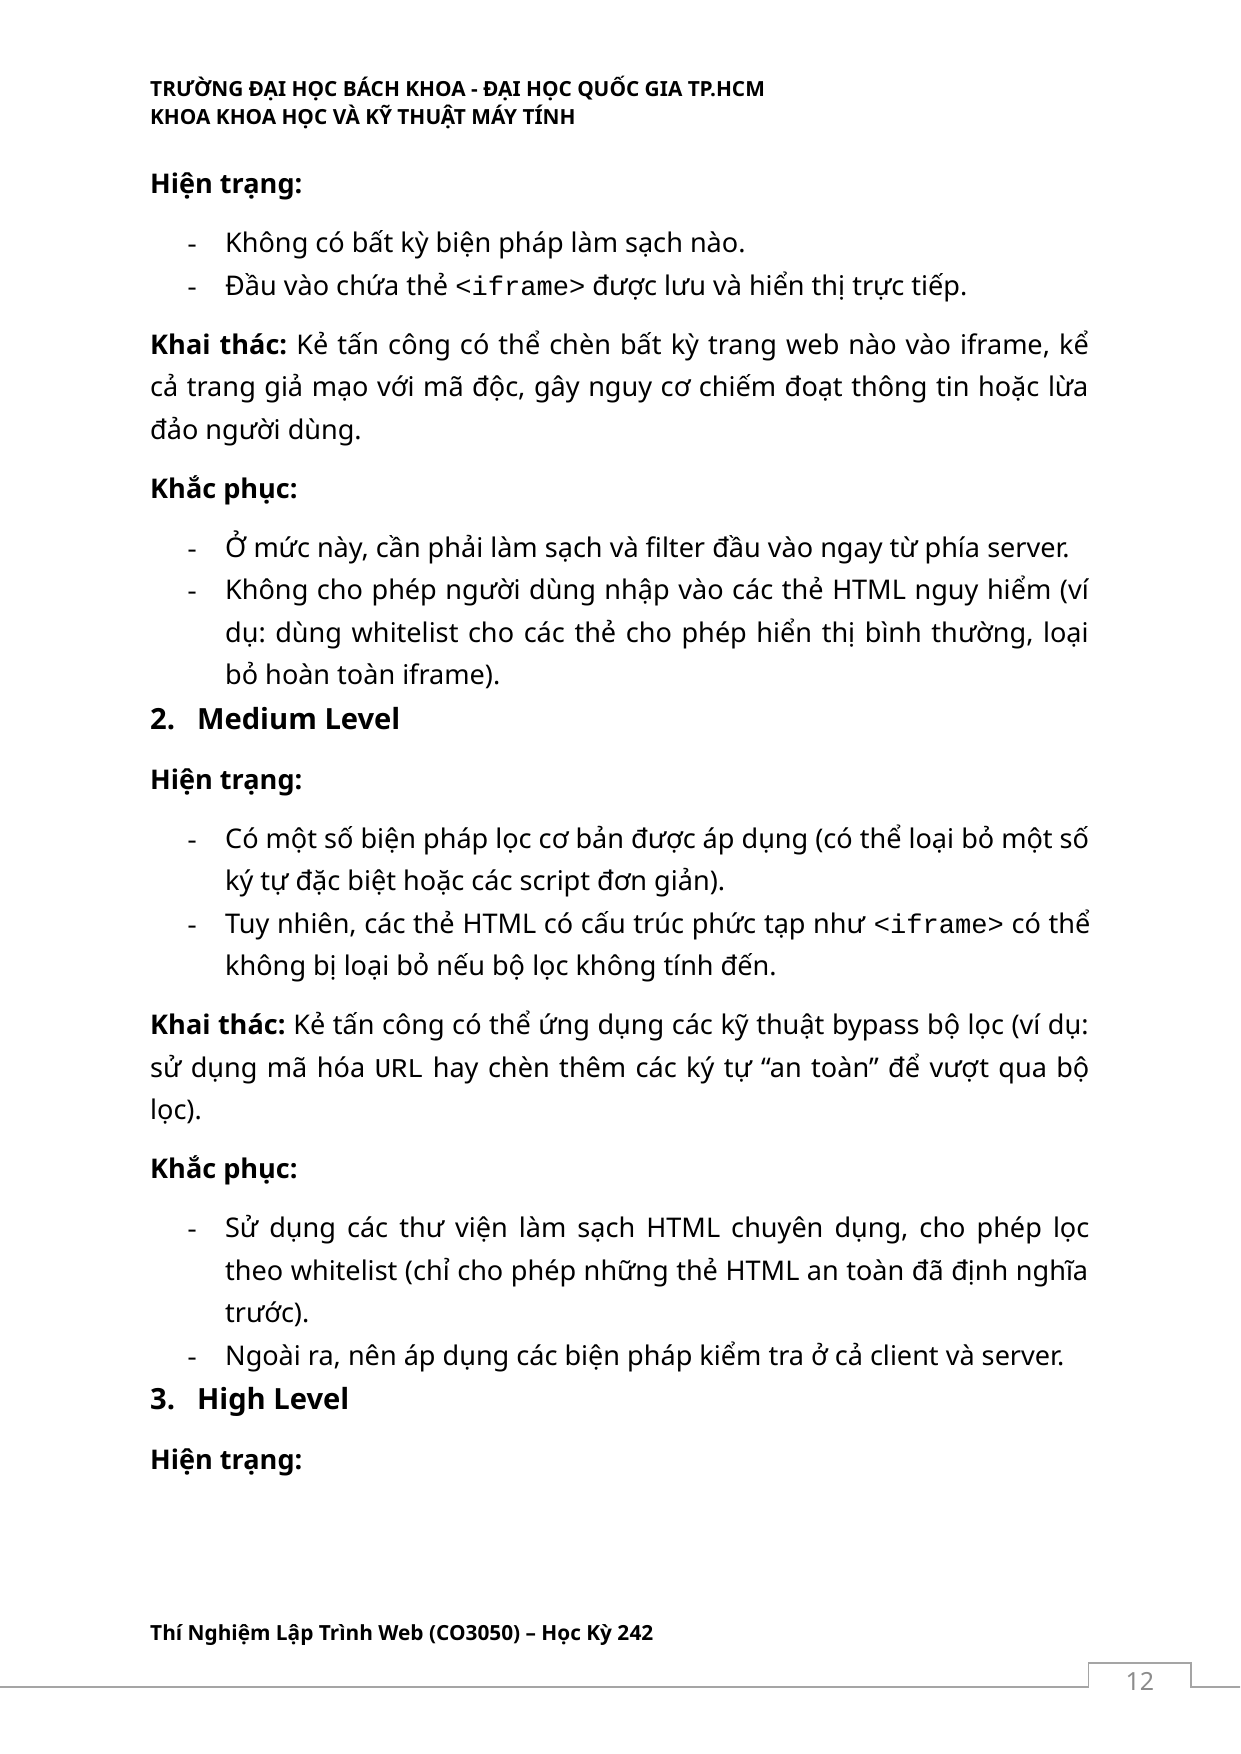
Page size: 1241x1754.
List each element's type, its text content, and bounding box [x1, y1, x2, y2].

list Không cho phép người dùng nhập vào các thẻ HTML nguy hiểm (ví dụ: dùng whitelist cho các thẻ cho phép hiển thị bình thường, loại bỏ hoàn toàn iframe). [187, 571, 1090, 692]
list Không có bất kỳ biện pháp làm sạch nào. [187, 224, 1090, 261]
text Hiện trạng: [150, 760, 1090, 797]
list High Level [150, 1378, 1090, 1418]
text Hiện trạng: [150, 1441, 1090, 1478]
text Khai thác: Kẻ tấn công có thể ứng dụng các kỹ thuật bypass bộ lọc (ví dụ: sử dụng mã hóa URL hay chèn thêm các ký tự “an toàn” để vượt qua bộ lọc). [150, 1006, 1090, 1128]
list Tuy nhiên, các thẻ HTML có cấu trúc phức tạp như <iframe> có thể không bị loại bỏ nếu bộ lọc không tính đến. [187, 904, 1090, 983]
list Ngoài ra, nên áp dụng các biện pháp kiểm tra ở cả client và server. [187, 1336, 1090, 1373]
text Khắc phục: [150, 1150, 1090, 1187]
text Khắc phục: [150, 469, 1090, 506]
list Ở mức này, cần phải làm sạch và filter đầu vào ngay từ phía server. [187, 528, 1090, 565]
list Đầu vào chứa thẻ <iframe> được lưu và hiển thị trực tiếp. [187, 266, 1090, 303]
text Khai thác: Kẻ tấn công có thể chèn bất kỳ trang web nào vào iframe, kể cả trang giả mạo với mã độc, gây nguy cơ chiếm đoạt thông tin hoặc lừa đảo người dùng. [150, 325, 1090, 447]
list Có một số biện pháp lọc cơ bản được áp dụng (có thể loại bỏ một số ký tự đặc biệt hoặc các script đơn giản). [187, 819, 1090, 898]
list Sử dụng các thư viện làm sạch HTML chuyên dụng, cho phép lọc theo whitelist (chỉ cho phép những thẻ HTML an toàn đã định nghĩa trước). [187, 1209, 1090, 1331]
list Medium Level [150, 698, 1090, 738]
text Hiện trạng: [150, 165, 1090, 202]
